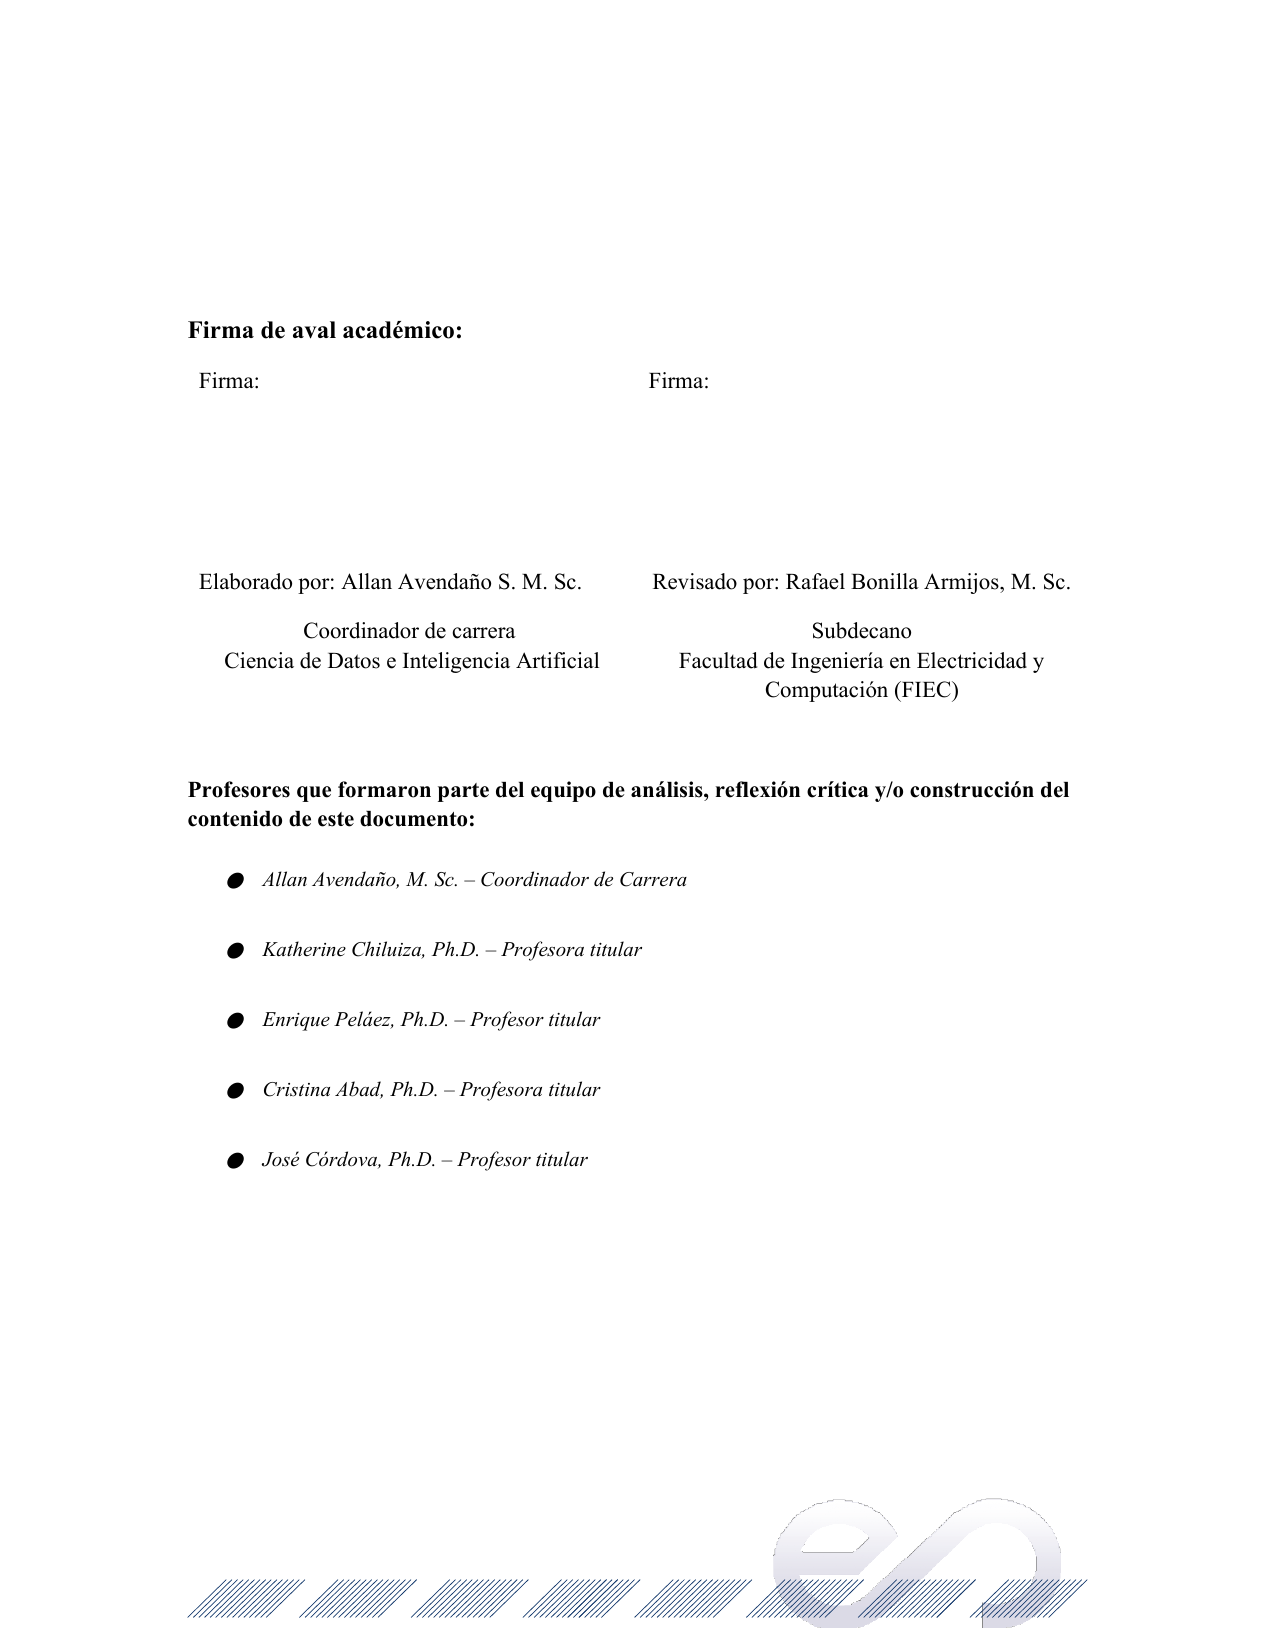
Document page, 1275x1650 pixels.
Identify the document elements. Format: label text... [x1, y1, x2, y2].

table_header Firma: [188, 369, 637, 569]
list Enrique Peláez, Ph.D. – Profesor titular [225, 996, 1087, 1038]
list Katherine Chiluiza, Ph.D. – Profesora titular [225, 926, 1087, 968]
text Firma de aval académico: [187, 316, 1087, 344]
table_cell Elaborado por: Allan Avendaño S. M. Sc. [188, 569, 637, 618]
table_cell Subdecano Facultad de Ingeniería en Electricidad y Computación (FIEC) [637, 619, 1086, 727]
text Profesores que formaron parte del equipo de análisis, reflexión crítica y/o construcción del contenido de este documento: [187, 777, 1087, 831]
picture [772, 1496, 1061, 1628]
list Allan Avendaño, M. Sc. – Coordinador de Carrera [225, 856, 1087, 898]
table_header Firma: [637, 369, 1086, 569]
table_cell Revisado por: Rafael Bonilla Armijos, M. Sc. [637, 569, 1086, 618]
list Cristina Abad, Ph.D. – Profesora titular [225, 1065, 1087, 1108]
table_cell Coordinador de carrera Ciencia de Datos e Inteligencia Artificial [188, 619, 637, 727]
list José Córdova, Ph.D. – Profesor titular [225, 1135, 1087, 1178]
